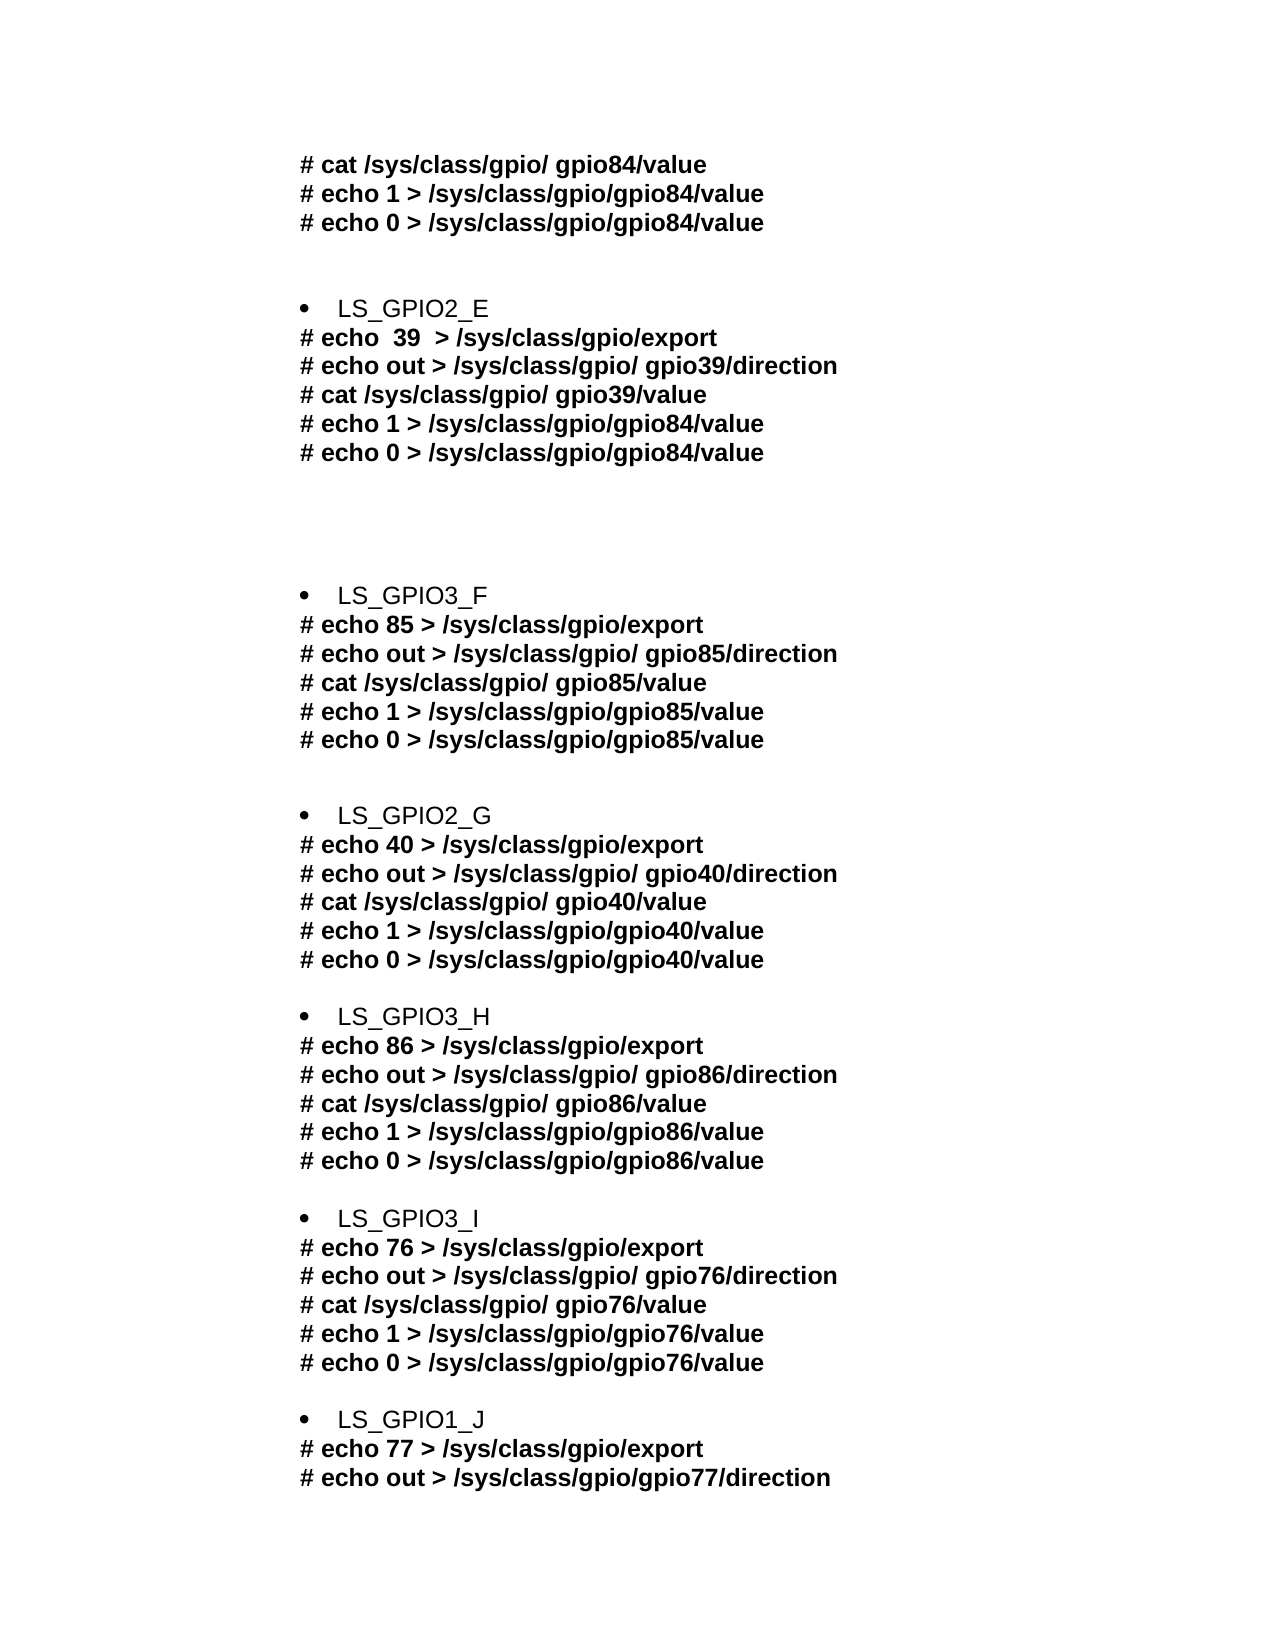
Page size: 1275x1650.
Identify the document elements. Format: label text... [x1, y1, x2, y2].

list # echo 0 > /sys/class/gpio/gpio84/value [262, 438, 1172, 466]
list # echo 0 > /sys/class/gpio/gpio84/value [262, 207, 1172, 236]
list # echo out > /sys/class/gpio/ gpio85/direction [262, 639, 1172, 668]
list # echo 77 > /sys/class/gpio/export [300, 1434, 1172, 1463]
list # echo 39 > /sys/class/gpio/export [300, 323, 1172, 351]
list # echo 40 > /sys/class/gpio/export [300, 830, 1172, 858]
list # echo 1 > /sys/class/gpio/gpio86/value [300, 1117, 1172, 1146]
list # echo 0 > /sys/class/gpio/gpio76/value [300, 1347, 1172, 1376]
list # echo 0 > /sys/class/gpio/gpio85/value [262, 725, 1172, 754]
list # cat /sys/class/gpio/ gpio40/value [300, 887, 1172, 916]
list # echo out > /sys/class/gpio/ gpio76/direction [300, 1261, 1172, 1290]
list LS_GPIO2_E [300, 294, 1172, 323]
list # echo 0 > /sys/class/gpio/gpio86/value [300, 1146, 1172, 1175]
list # echo 86 > /sys/class/gpio/export [300, 1031, 1172, 1060]
list # cat /sys/class/gpio/ gpio39/value [300, 380, 1172, 409]
list # echo out > /sys/class/gpio/gpio77/direction [300, 1463, 1172, 1491]
list # cat /sys/class/gpio/ gpio86/value [300, 1089, 1172, 1117]
list # cat /sys/class/gpio/ gpio84/value [262, 150, 1172, 179]
list LS_GPIO3_F [300, 581, 1172, 610]
list # echo 1 > /sys/class/gpio/gpio76/value [300, 1319, 1172, 1347]
list # echo 85 > /sys/class/gpio/export [262, 610, 1172, 639]
list # echo 1 > /sys/class/gpio/gpio40/value [300, 916, 1172, 945]
list # cat /sys/class/gpio/ gpio85/value [262, 668, 1172, 696]
list LS_GPIO1_J [300, 1405, 1172, 1434]
list # echo out > /sys/class/gpio/ gpio40/direction [300, 858, 1172, 887]
list # echo 1 > /sys/class/gpio/gpio84/value [262, 179, 1172, 207]
list # echo out > /sys/class/gpio/ gpio86/direction [300, 1060, 1172, 1089]
list LS_GPIO2_G [300, 801, 1172, 830]
list # echo out > /sys/class/gpio/ gpio39/direction [300, 351, 1172, 380]
list # echo 1 > /sys/class/gpio/gpio84/value [262, 409, 1172, 438]
list # echo 0 > /sys/class/gpio/gpio40/value [300, 945, 1172, 973]
list LS_GPIO3_I [300, 1204, 1172, 1232]
list # echo 76 > /sys/class/gpio/export [300, 1232, 1172, 1261]
list # echo 1 > /sys/class/gpio/gpio85/value [262, 696, 1172, 725]
list # cat /sys/class/gpio/ gpio76/value [300, 1290, 1172, 1319]
list LS_GPIO3_H [300, 1002, 1172, 1031]
